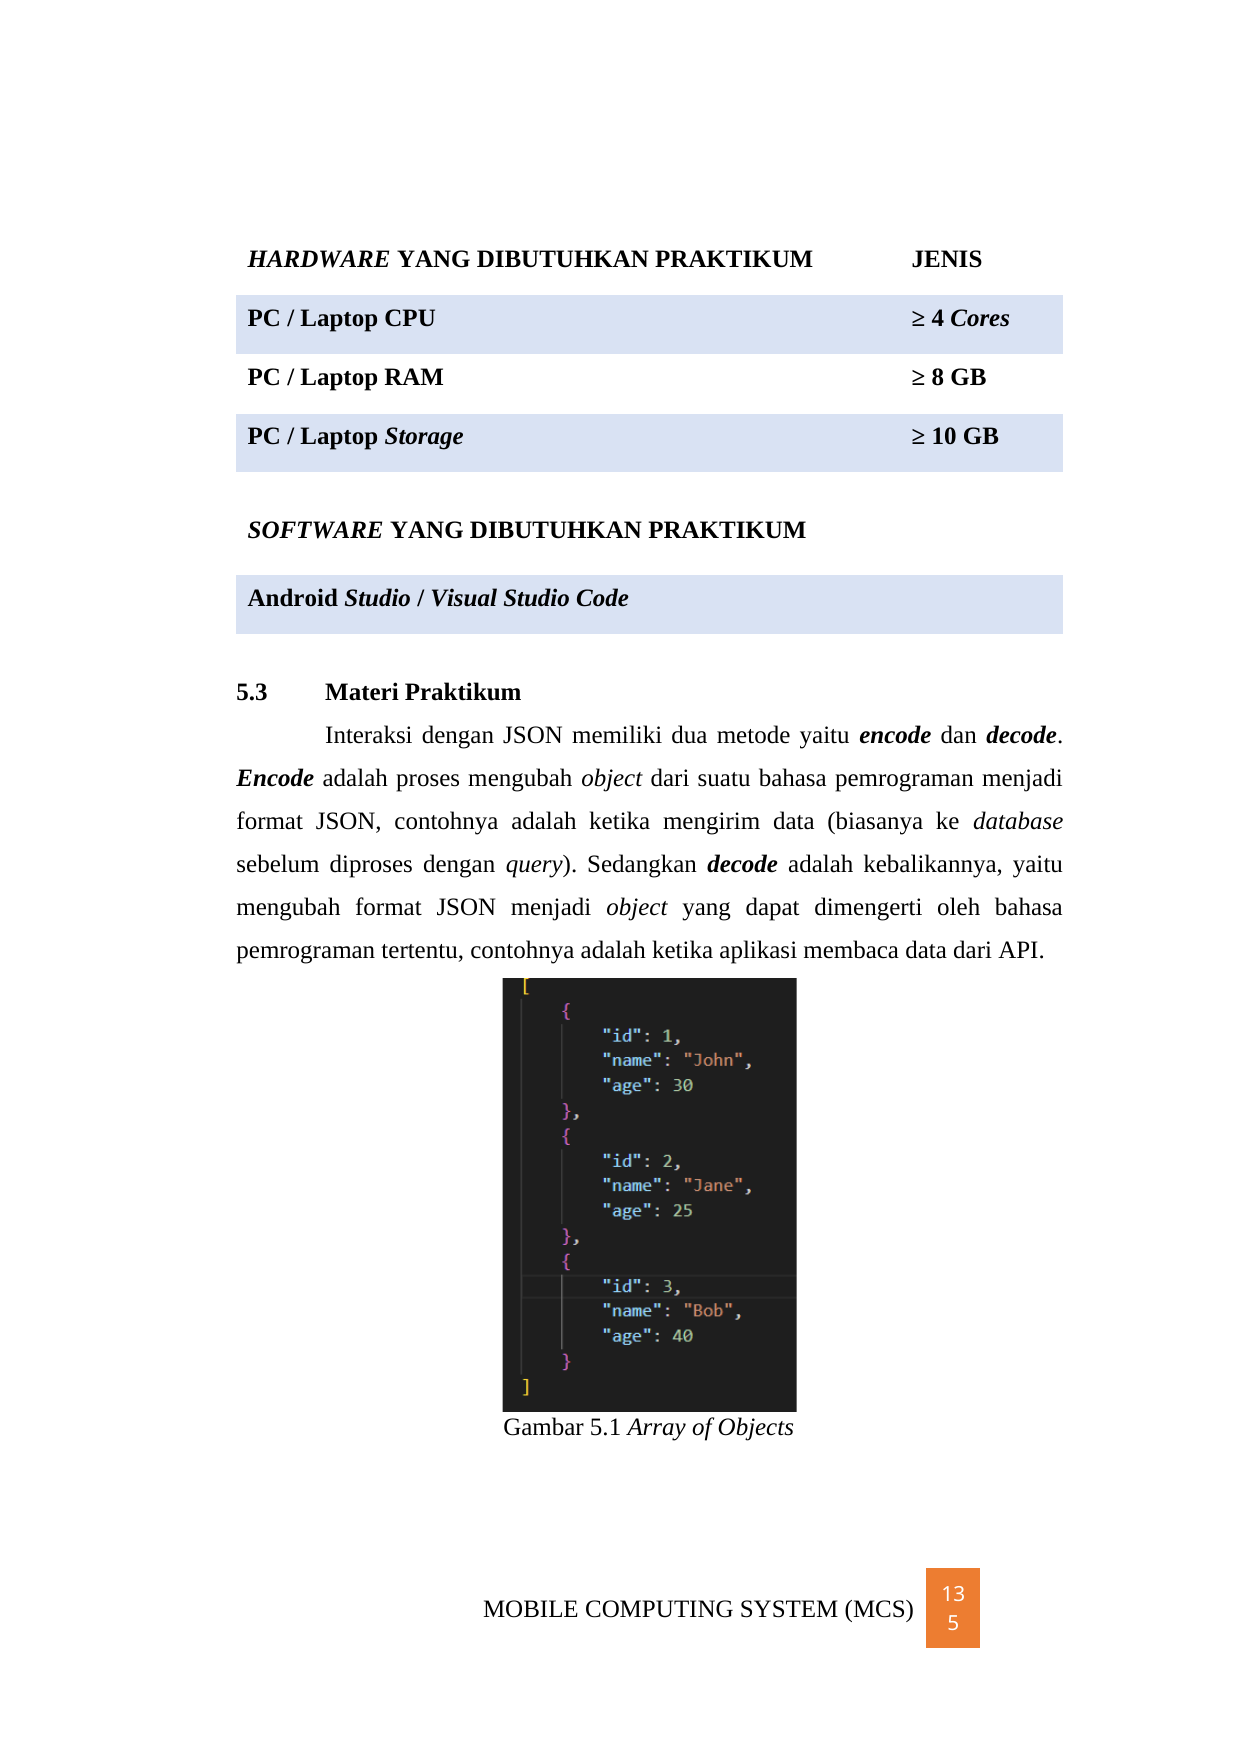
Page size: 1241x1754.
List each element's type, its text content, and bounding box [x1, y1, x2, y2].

table_cell ≥ 10 GB [900, 414, 1063, 472]
text Gambar 5.1 Array of Objects [236, 1412, 1063, 1440]
table_header HARDWARE YANG DIBUTUHKAN PRAKTIKUM [236, 236, 900, 295]
text Interaksi dengan JSON memiliki dua metode yaitu encode dan decode. Encode adalah proses mengubah object dari suatu bahasa pemrograman menjadi format JSON, contohnya adalah ketika mengirim data (biasanya ke database sebelum diproses dengan query). Sedangkan decode adalah kebalikannya, yaitu mengubah format JSON menjadi object yang dapat dimengerti oleh bahasa pemrograman tertentu, contohnya adalah ketika aplikasi membaca data dari API. [236, 720, 1063, 964]
table_cell ≥ 8 GB [900, 354, 1063, 413]
table_cell PC / Laptop RAM [236, 354, 900, 413]
table_cell PC / Laptop Storage [236, 414, 900, 472]
picture [502, 978, 797, 1412]
subtitle Materi Praktikum [236, 677, 1063, 706]
table_cell PC / Laptop CPU [236, 295, 900, 354]
table_cell Android Studio / Visual Studio Code [236, 575, 1063, 634]
table_header JENIS [900, 236, 1063, 295]
table_header SOFTWARE YANG DIBUTUHKAN PRAKTIKUM [236, 516, 1063, 575]
table_cell ≥ 4 Cores [900, 295, 1063, 354]
